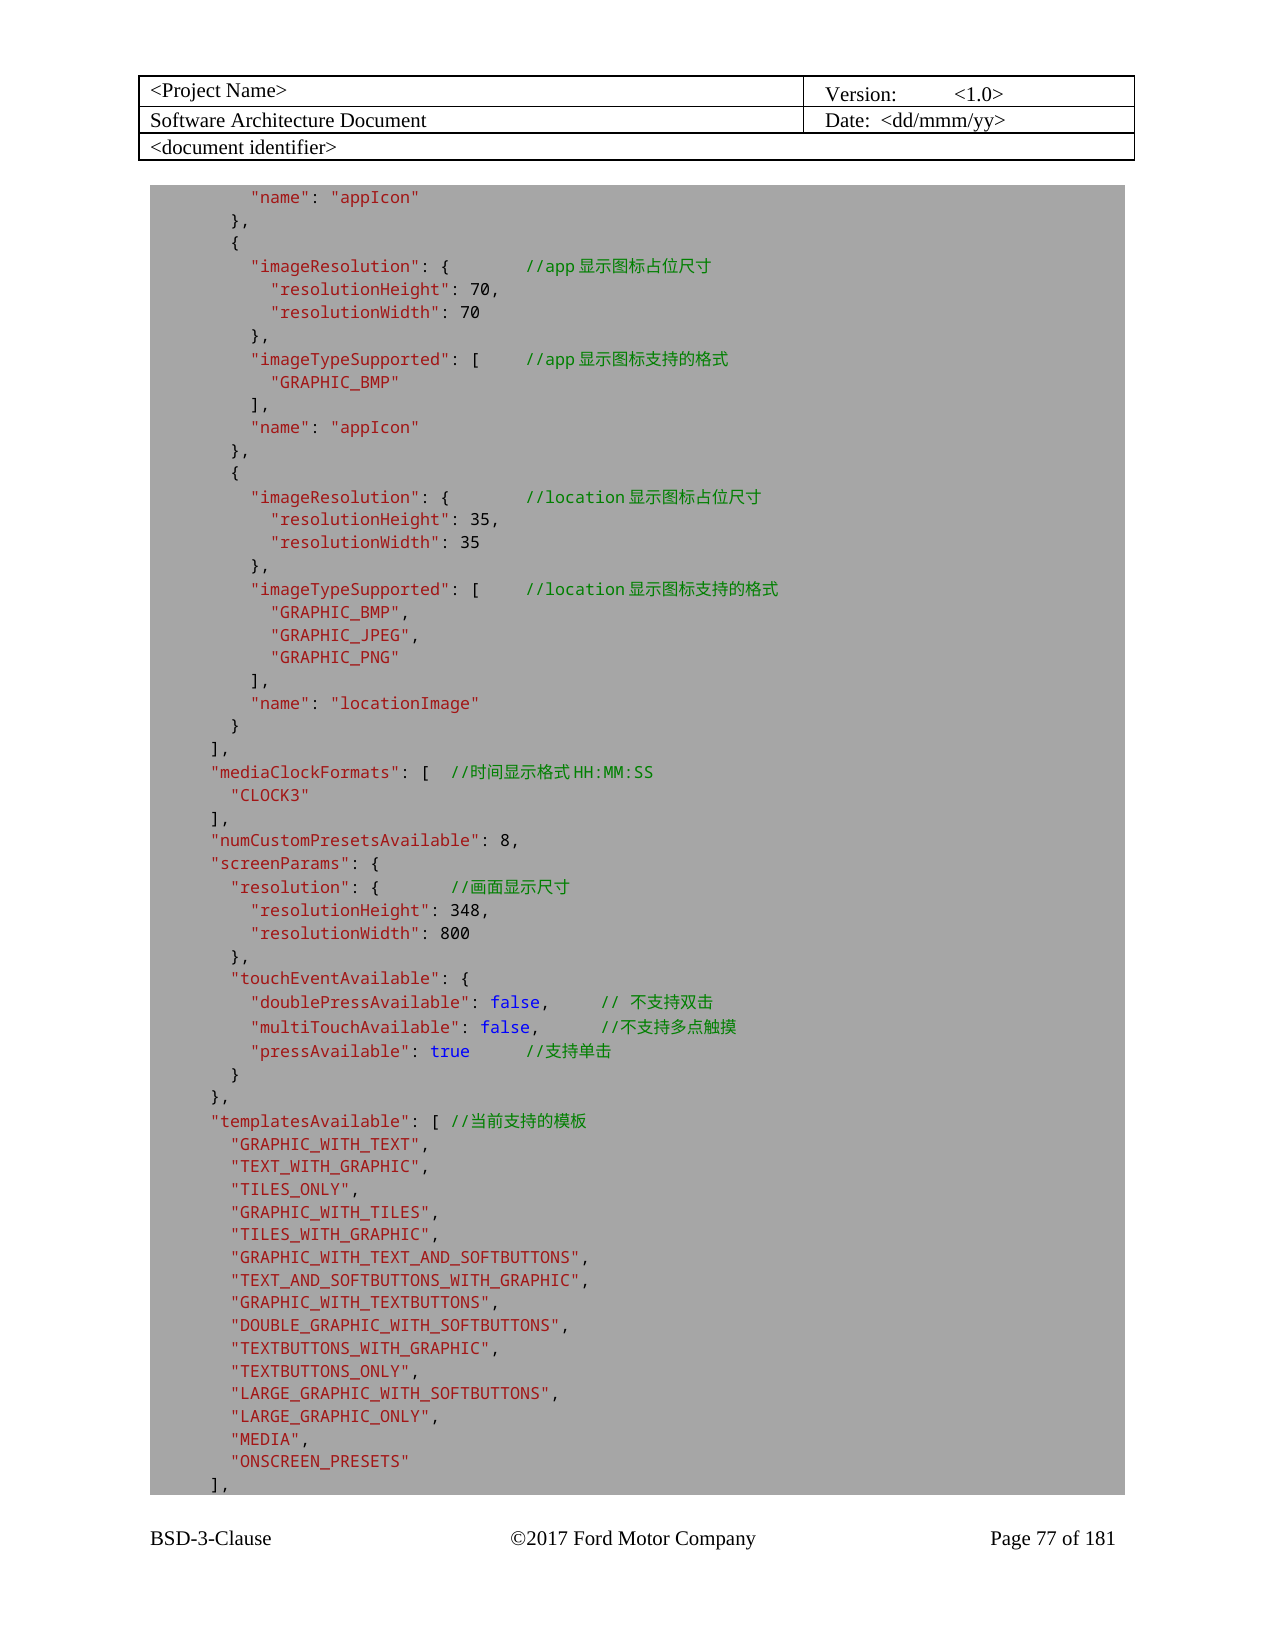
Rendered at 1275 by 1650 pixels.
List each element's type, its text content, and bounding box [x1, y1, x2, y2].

text "pressAvailable": true //支持单击 [150, 1038, 1125, 1062]
text "GRAPHIC_PNG" [150, 646, 1125, 668]
text { [150, 461, 1125, 484]
text "name": "locationImage" [150, 691, 1125, 714]
text "imageResolution": { //location显示图标占位尺寸 [150, 484, 1125, 508]
text "GRAPHIC_BMP" [150, 370, 1125, 393]
text "resolution": { //画面显示尺寸 [150, 874, 1125, 899]
text }, [150, 208, 1125, 231]
text "LARGE_GRAPHIC_ONLY", [150, 1404, 1125, 1427]
text "TILES_ONLY", [150, 1177, 1125, 1200]
text "touchEventAvailable": { [150, 967, 1125, 989]
text "screenParams": { [150, 852, 1125, 874]
text "TEXTBUTTONS_WITH_GRAPHIC", [150, 1336, 1125, 1359]
text "TILES_WITH_GRAPHIC", [150, 1223, 1125, 1246]
text "resolutionHeight": 35, [150, 508, 1125, 531]
text }, [150, 438, 1125, 461]
text "GRAPHIC_BMP", [150, 600, 1125, 623]
text "TEXT_WITH_GRAPHIC", [150, 1155, 1125, 1177]
text ], [150, 393, 1125, 416]
text "resolutionHeight": 348, [150, 899, 1125, 921]
text "TEXTBUTTONS_ONLY", [150, 1359, 1125, 1382]
text } [150, 1062, 1125, 1085]
text "DOUBLE_GRAPHIC_WITH_SOFTBUTTONS", [150, 1314, 1125, 1336]
text "GRAPHIC_WITH_TEXTBUTTONS", [150, 1291, 1125, 1314]
text "multiTouchAvailable": false, //不支持多点触摸 [150, 1014, 1125, 1038]
text "GRAPHIC_WITH_TEXT_AND_SOFTBUTTONS", [150, 1246, 1125, 1268]
text "templatesAvailable": [ //当前支持的模板 [150, 1108, 1125, 1132]
text }, [150, 1085, 1125, 1108]
text "resolutionWidth": 800 [150, 921, 1125, 944]
text "TEXT_AND_SOFTBUTTONS_WITH_GRAPHIC", [150, 1268, 1125, 1291]
text }, [150, 323, 1125, 346]
text "LARGE_GRAPHIC_WITH_SOFTBUTTONS", [150, 1382, 1125, 1404]
text "ONSCREEN_PRESETS" [150, 1450, 1125, 1473]
text ], [150, 806, 1125, 829]
text "imageResolution": { //app显示图标占位尺寸 [150, 253, 1125, 278]
text "CLOCK3" [150, 784, 1125, 806]
text ], [150, 737, 1125, 759]
text "resolutionWidth": 35 [150, 531, 1125, 553]
text "doublePressAvailable": false, // 不支持双击 [150, 989, 1125, 1014]
text { [150, 231, 1125, 253]
text "name": "appIcon" [150, 416, 1125, 438]
text }, [150, 553, 1125, 576]
text "imageTypeSupported": [ //location显示图标支持的格式 [150, 576, 1125, 600]
text "resolutionHeight": 70, [150, 278, 1125, 301]
text ], [150, 1473, 1125, 1495]
text ], [150, 668, 1125, 691]
text "name": "appIcon" [150, 185, 1125, 208]
text "GRAPHIC_JPEG", [150, 623, 1125, 646]
text "MEDIA", [150, 1427, 1125, 1450]
text } [150, 714, 1125, 737]
text "GRAPHIC_WITH_TILES", [150, 1200, 1125, 1223]
text "GRAPHIC_WITH_TEXT", [150, 1132, 1125, 1155]
text "imageTypeSupported": [ //app显示图标支持的格式 [150, 346, 1125, 370]
text "resolutionWidth": 70 [150, 301, 1125, 323]
text "numCustomPresetsAvailable": 8, [150, 829, 1125, 852]
text "mediaClockFormats": [ //时间显示格式HH:MM:SS [150, 759, 1125, 784]
text }, [150, 944, 1125, 967]
